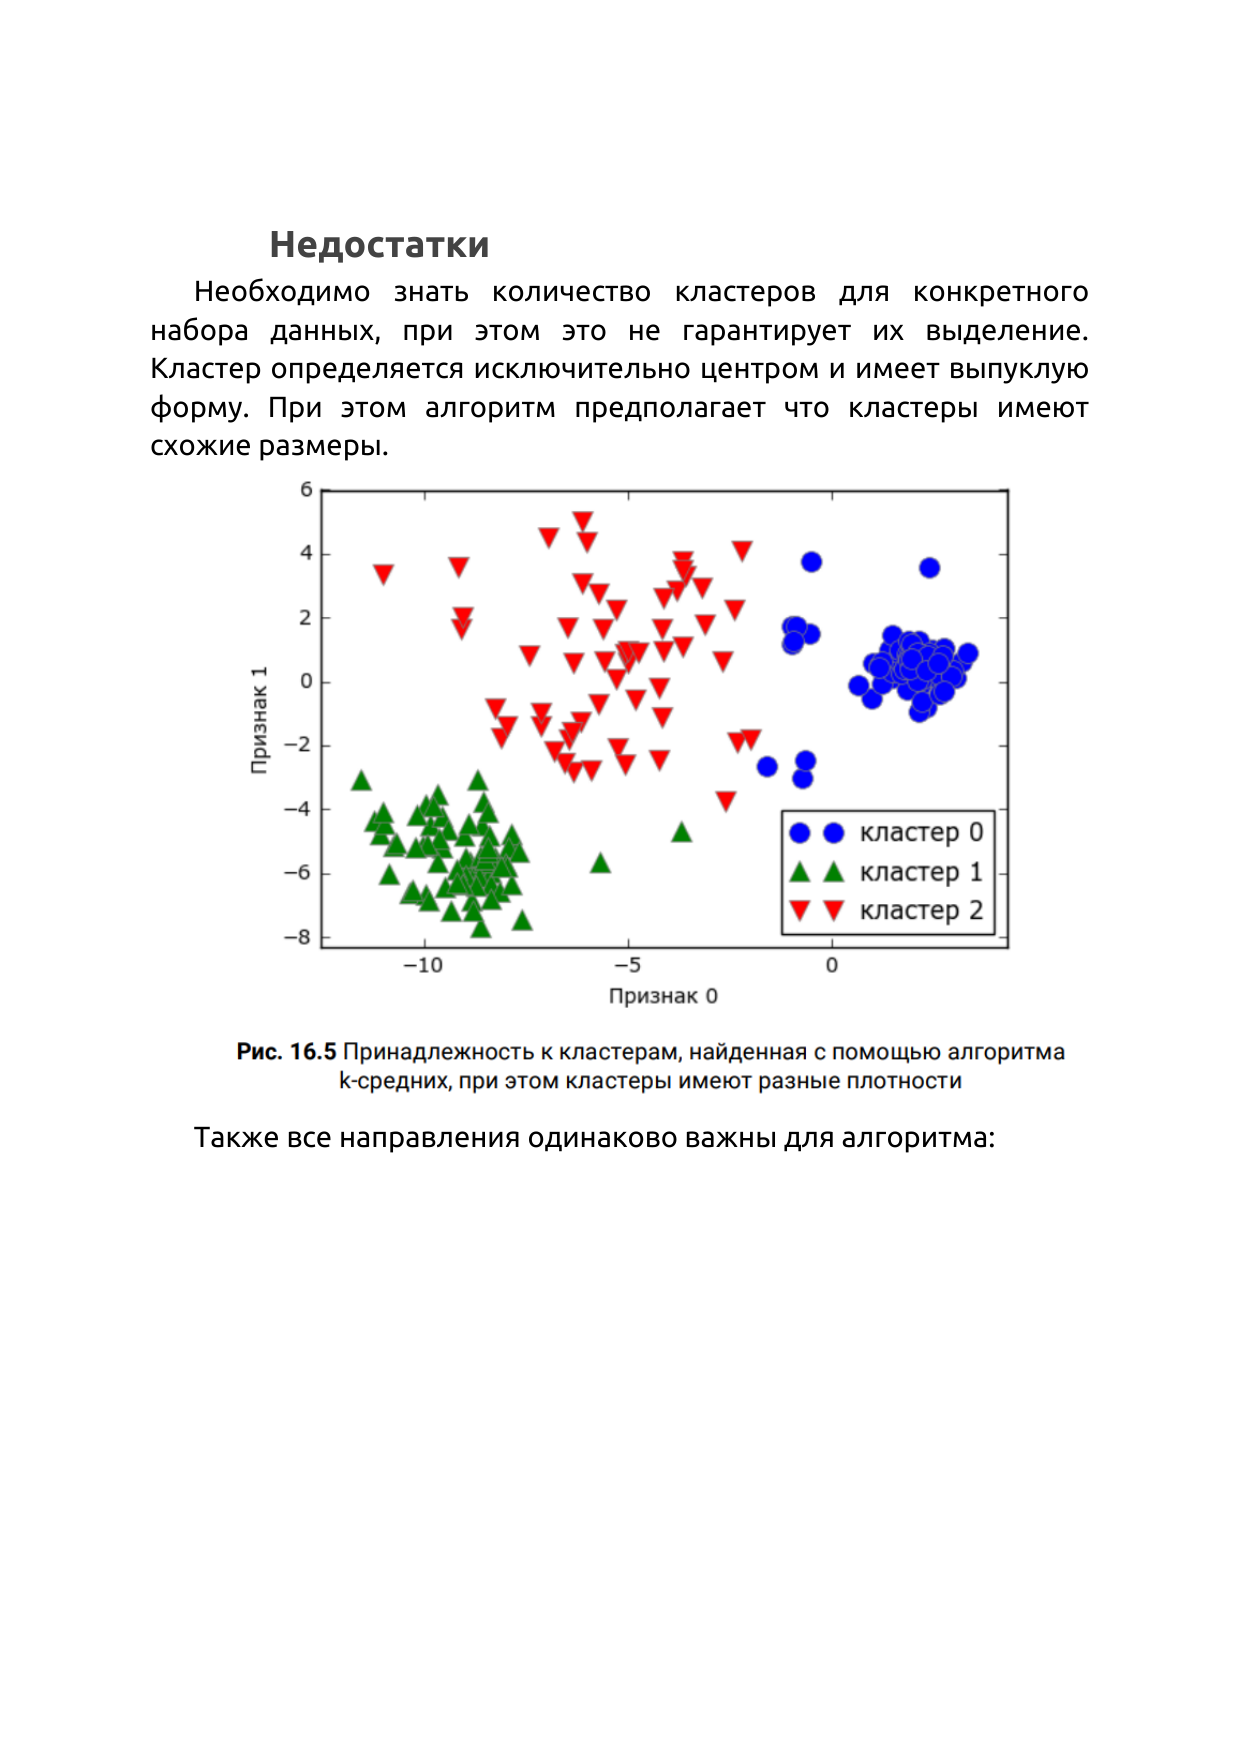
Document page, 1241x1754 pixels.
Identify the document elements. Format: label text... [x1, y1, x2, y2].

subtitle Недостатки [225, 222, 1090, 265]
picture [193, 466, 1134, 1114]
text Также все направления одинаково важны для алгоритма: [150, 1119, 1090, 1152]
text Необходимо знать количество кластеров для конкретного набора данных, при этом это не гарантирует их выделение. Кластер определяется исключительно центром и имеет выпуклую форму. При этом алгоритм предполагает что кластеры имеют схожие размеры. [150, 273, 1090, 461]
